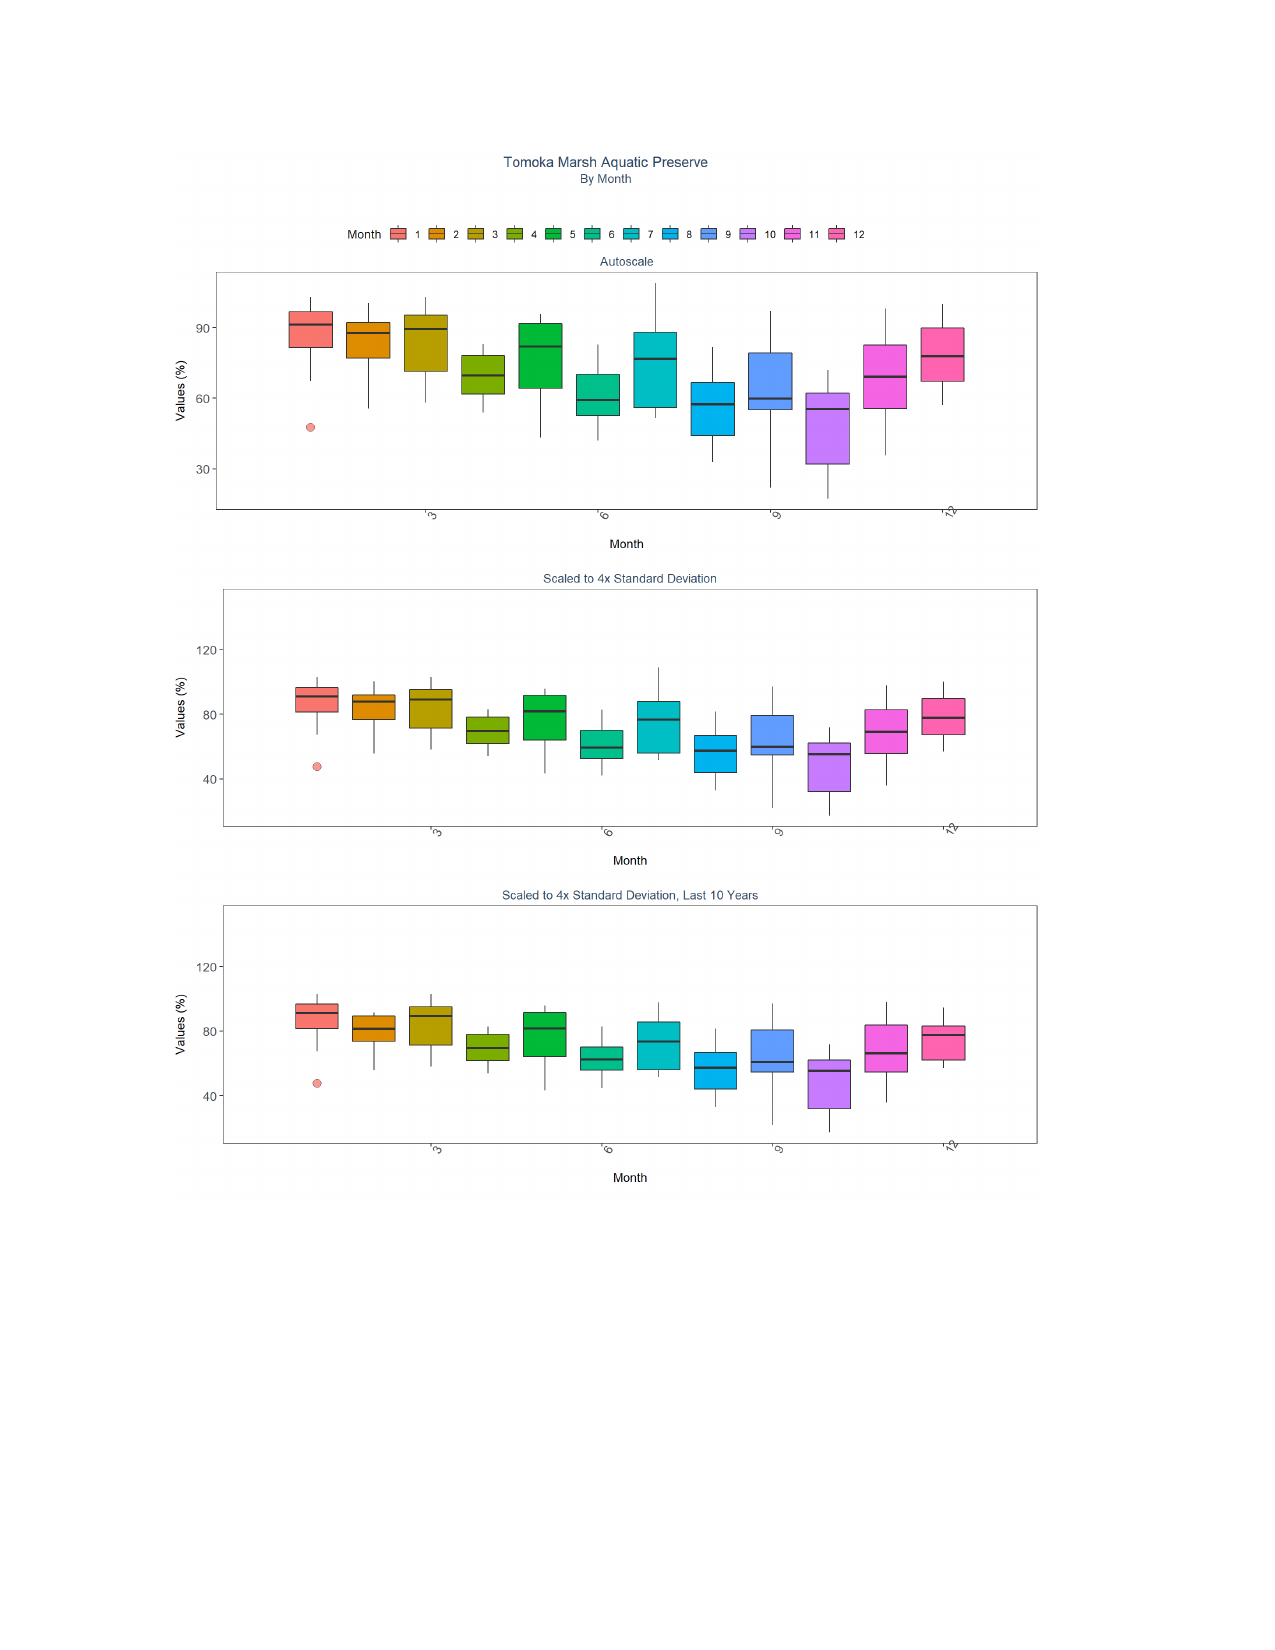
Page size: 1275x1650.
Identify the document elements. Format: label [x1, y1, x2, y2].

picture [168, 150, 1044, 1200]
